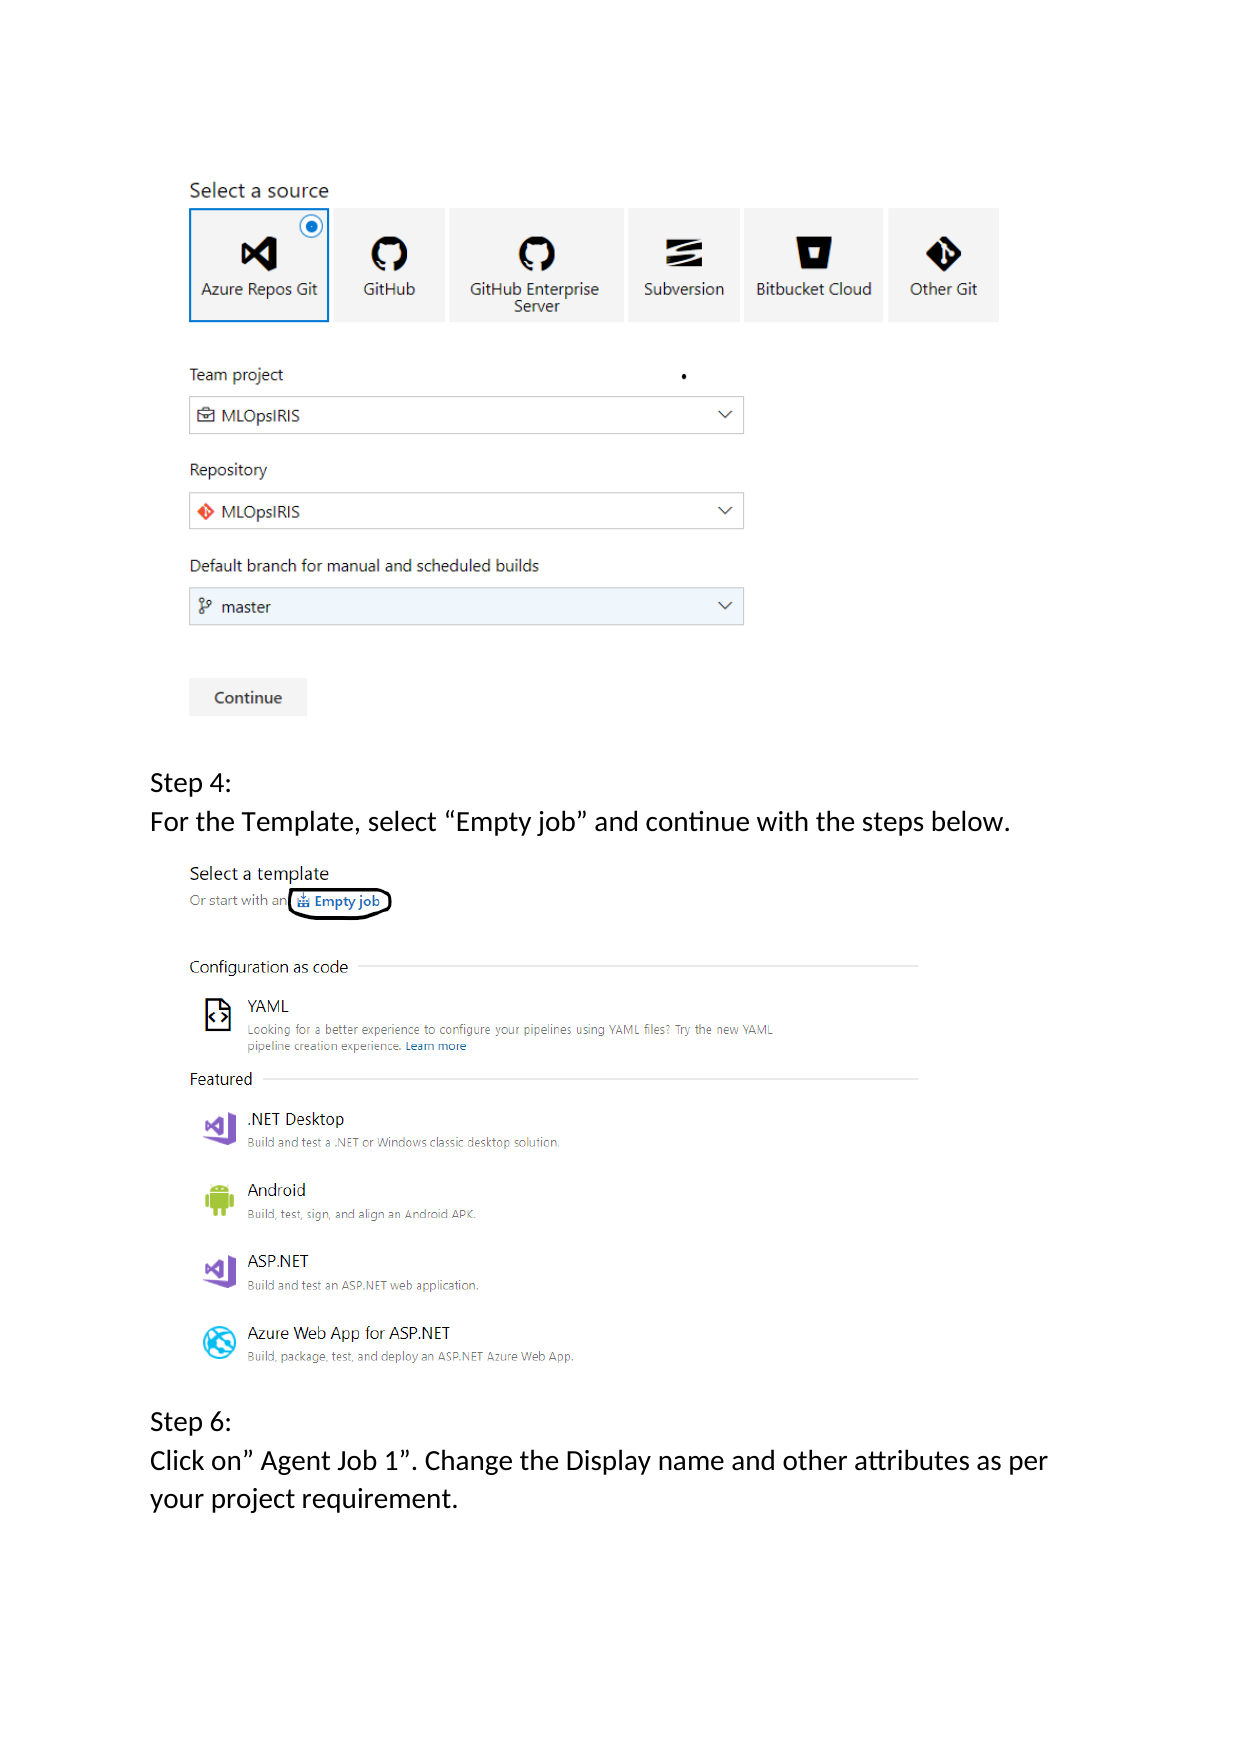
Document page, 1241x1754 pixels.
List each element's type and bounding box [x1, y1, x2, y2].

text [150, 150, 1090, 1516]
